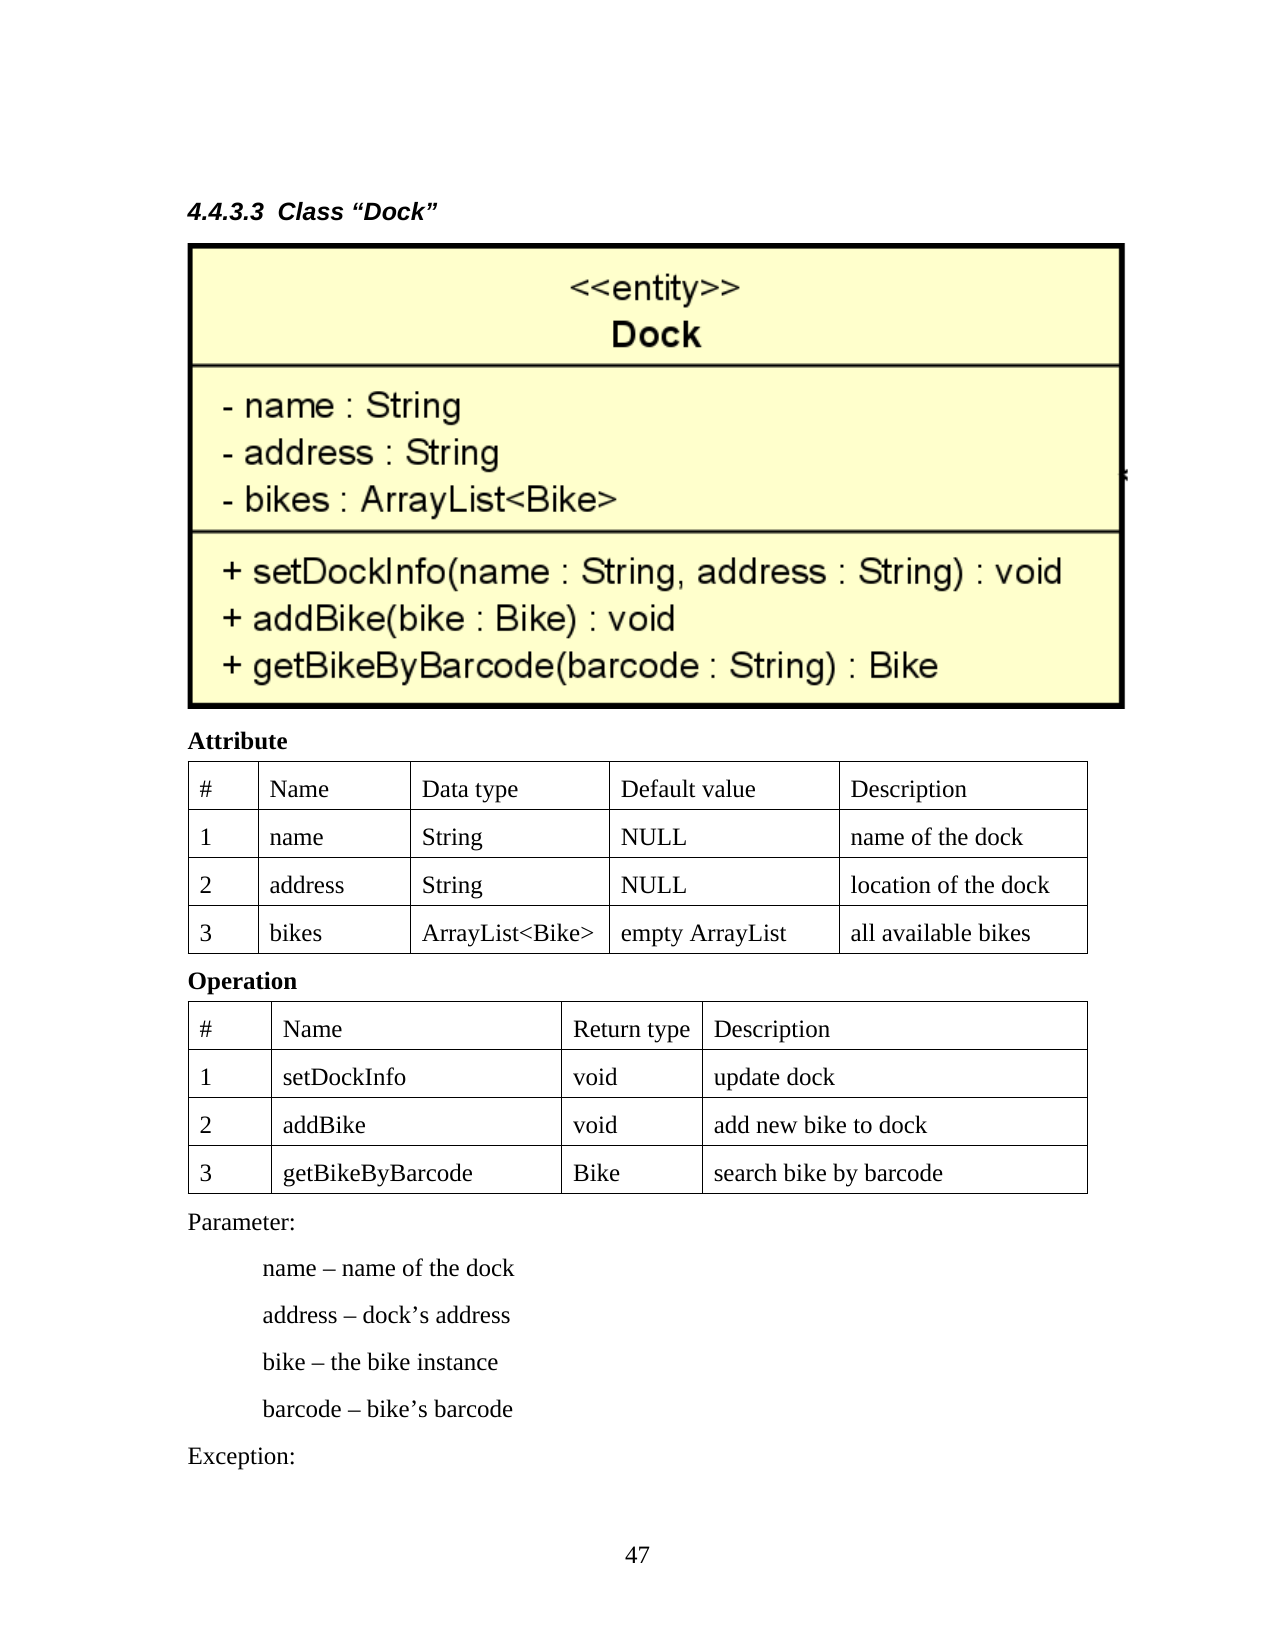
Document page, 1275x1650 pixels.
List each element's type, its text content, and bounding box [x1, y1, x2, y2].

table_cell add new bike to dock [703, 1098, 1087, 1145]
text barcode – bike’s barcode [187, 1394, 1087, 1423]
table_cell getBikeByBarcode [272, 1146, 561, 1193]
table_cell 1 [189, 810, 258, 857]
table_cell void [562, 1050, 702, 1097]
text Attribute [187, 726, 1087, 755]
table_cell name of the dock [840, 810, 1087, 857]
table_cell empty ArrayList [610, 906, 839, 953]
table_cell addBike [272, 1098, 561, 1145]
picture [187, 243, 1128, 709]
text bike – the bike instance [187, 1347, 1087, 1376]
text Parameter: [187, 1207, 1087, 1235]
table_cell location of the dock [840, 858, 1087, 905]
table_cell NULL [610, 858, 839, 905]
table_cell 1 [189, 1050, 271, 1097]
table_cell NULL [610, 810, 839, 857]
table_cell setDockInfo [272, 1050, 561, 1097]
subtitle Class “Dock” [187, 197, 1087, 226]
table_header Name [272, 1002, 561, 1049]
table_cell 2 [189, 1098, 271, 1145]
text address – dock’s address [187, 1301, 1087, 1329]
table_header Description [703, 1002, 1087, 1049]
table_header Data type [411, 762, 609, 809]
table_cell ArrayList<Bike> [411, 906, 609, 953]
text Operation [187, 966, 1087, 995]
table_cell Bike [562, 1146, 702, 1193]
table_cell 2 [189, 858, 258, 905]
table_cell bikes [259, 906, 410, 953]
table_cell String [411, 858, 609, 905]
text Exception: [187, 1441, 1087, 1470]
table_cell name [259, 810, 410, 857]
table_cell update dock [703, 1050, 1087, 1097]
text name – name of the dock [187, 1253, 1087, 1282]
table_cell 3 [189, 906, 258, 953]
table_header # [189, 762, 258, 809]
table_cell void [562, 1098, 702, 1145]
table_header # [189, 1002, 271, 1049]
table_header Description [840, 762, 1087, 809]
table_cell address [259, 858, 410, 905]
table_cell search bike by barcode [703, 1146, 1087, 1193]
table_header Name [259, 762, 410, 809]
table_cell all available bikes [840, 906, 1087, 953]
table_header Default value [610, 762, 839, 809]
table_cell 3 [189, 1146, 271, 1193]
table_header Return type [562, 1002, 702, 1049]
table_cell String [411, 810, 609, 857]
